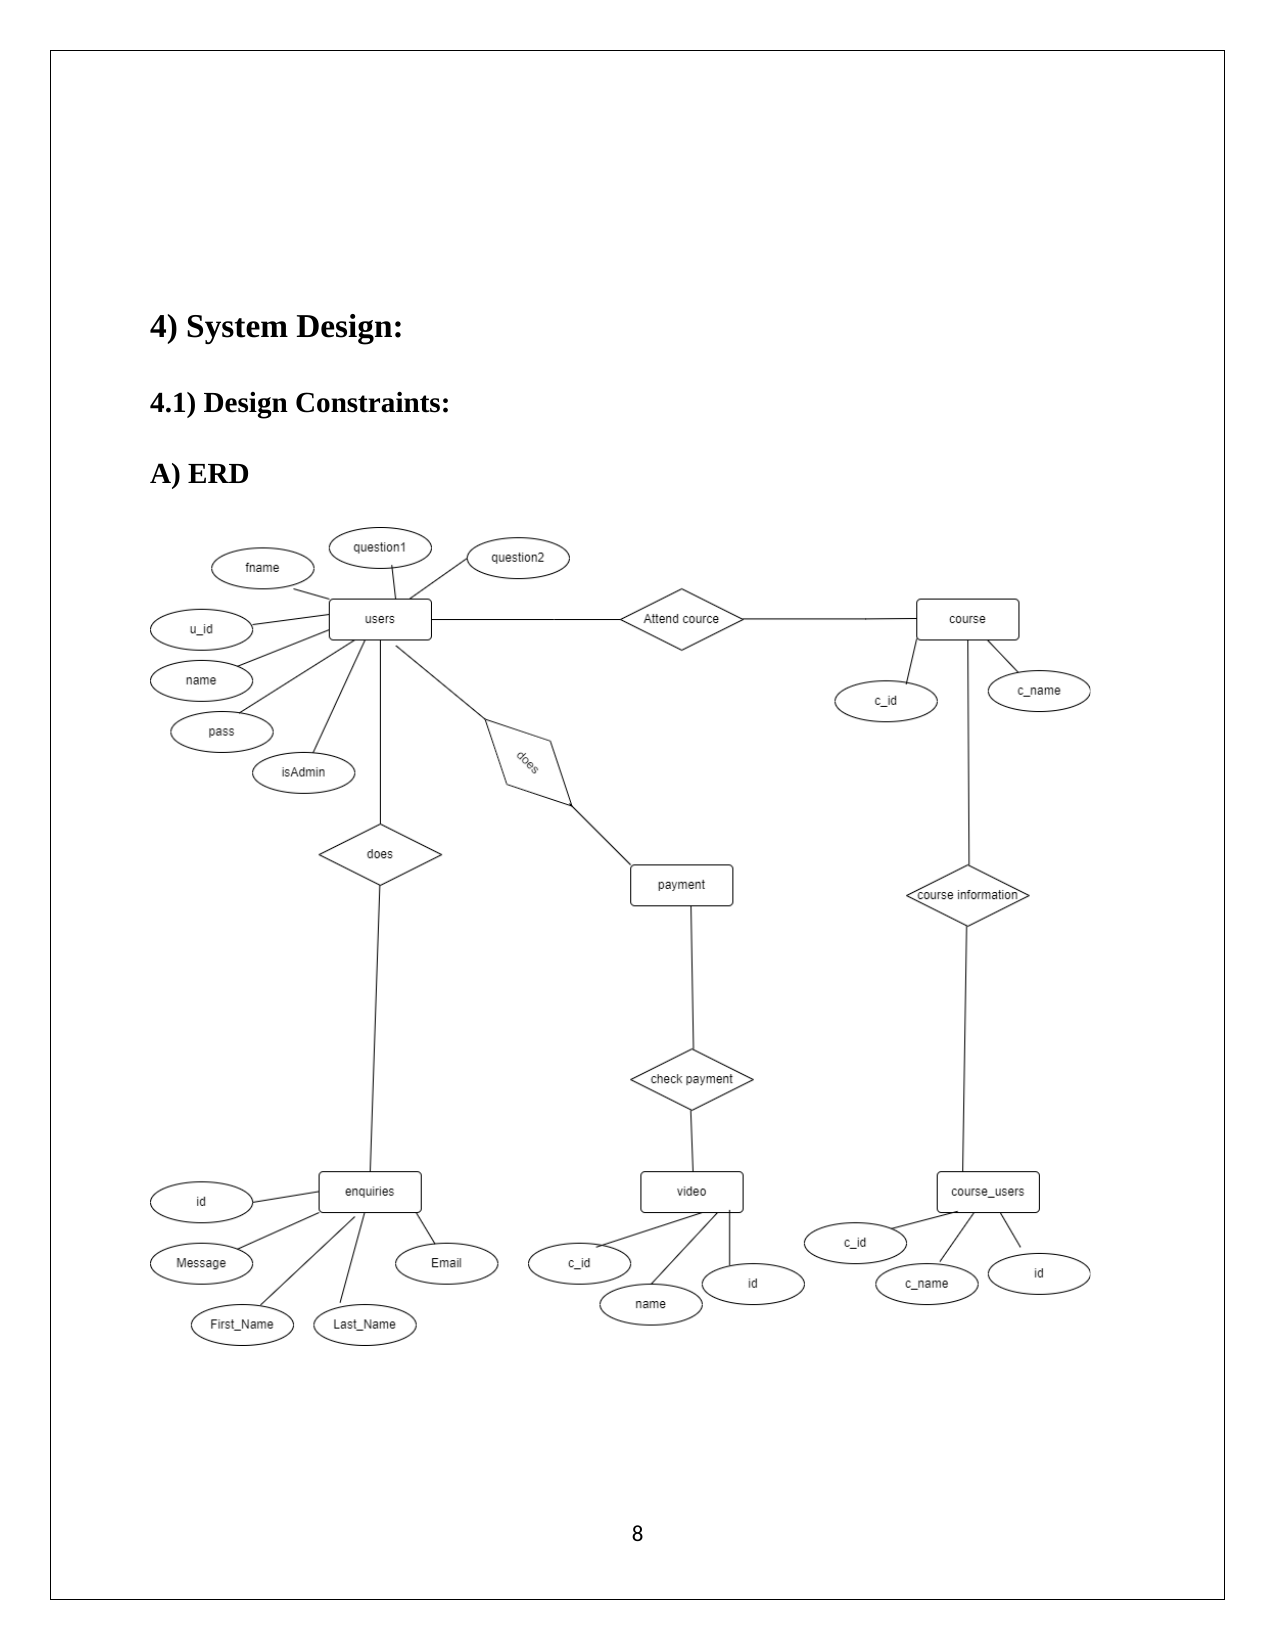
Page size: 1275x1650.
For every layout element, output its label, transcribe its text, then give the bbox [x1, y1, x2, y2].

picture [150, 527, 1091, 1346]
text 4) System Design: [150, 307, 1125, 345]
text A) ERD [150, 456, 1125, 490]
text 4.1) Design Constraints: [150, 385, 1125, 418]
